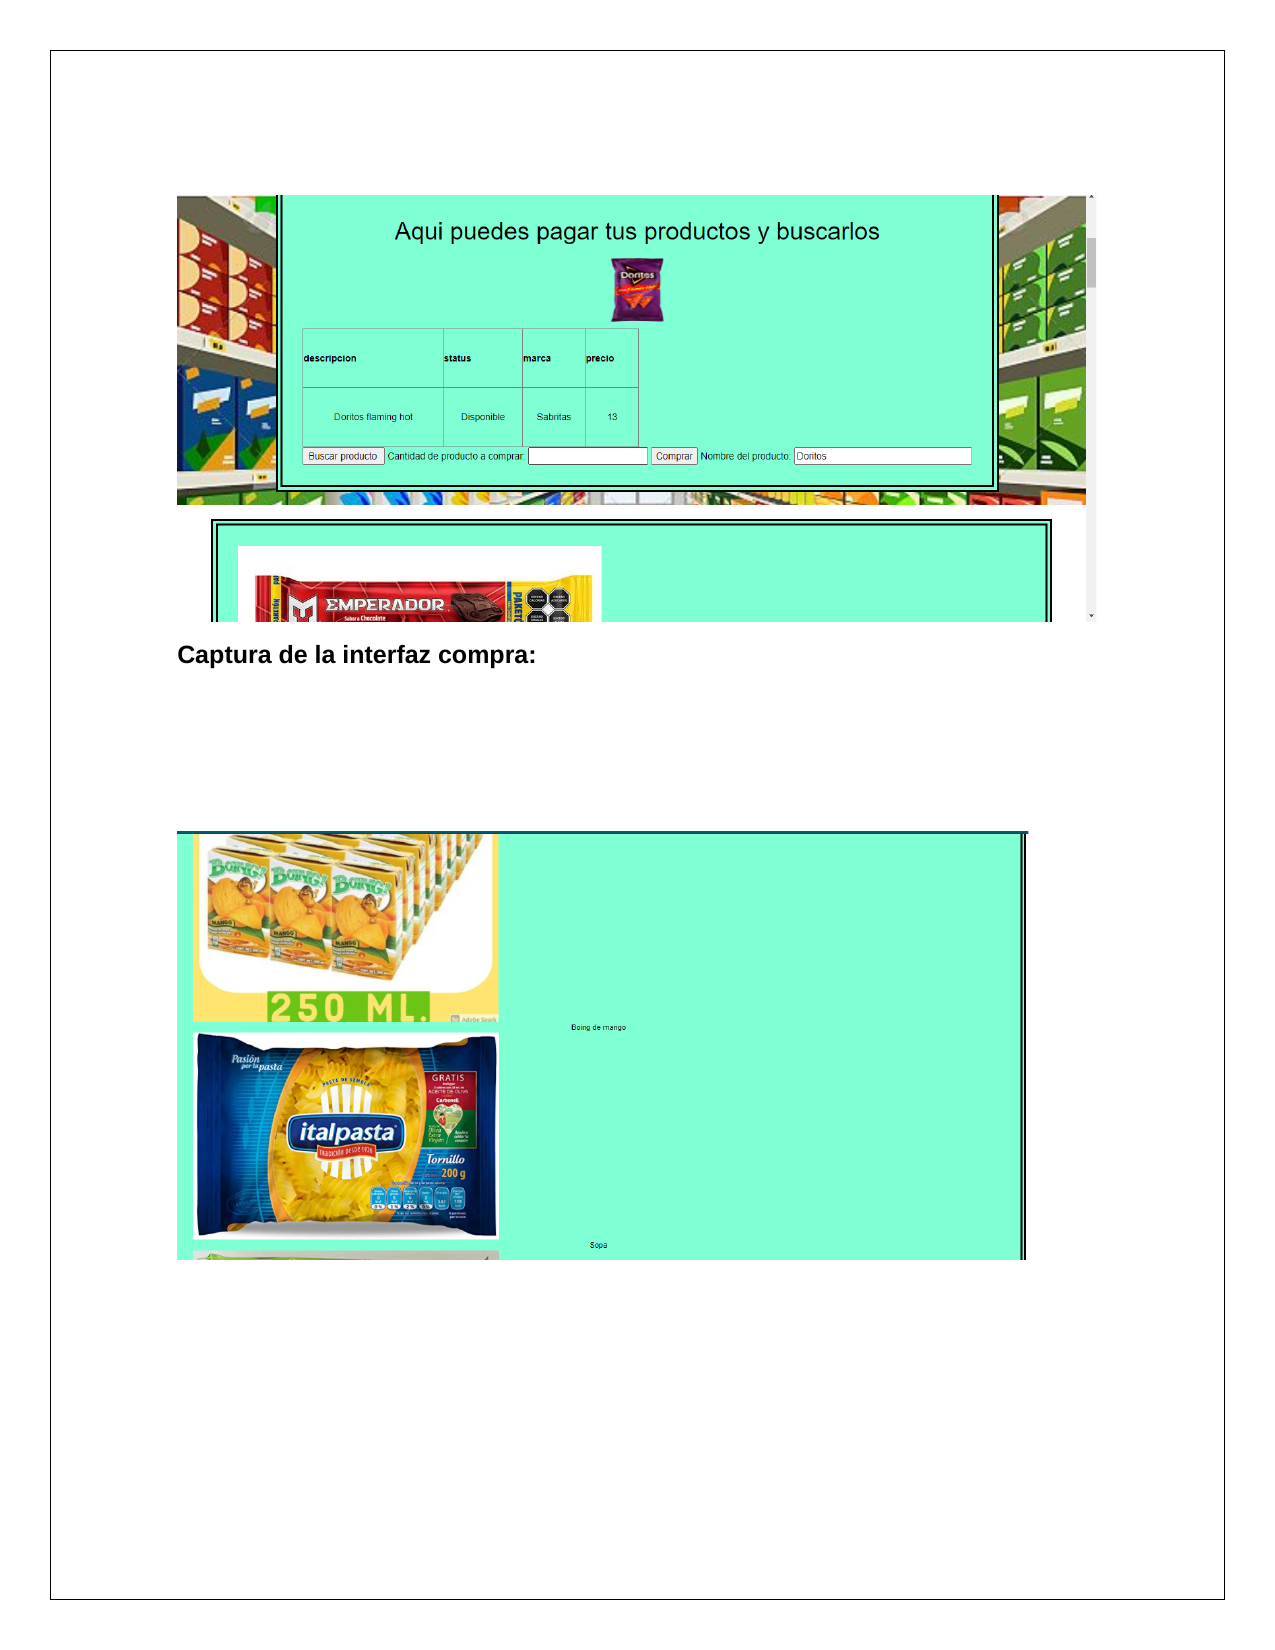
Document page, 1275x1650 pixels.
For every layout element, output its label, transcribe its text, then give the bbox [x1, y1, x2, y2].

picture [177, 195, 1097, 622]
picture [177, 831, 1029, 1260]
text Captura de la interfaz compra: [177, 641, 1098, 669]
